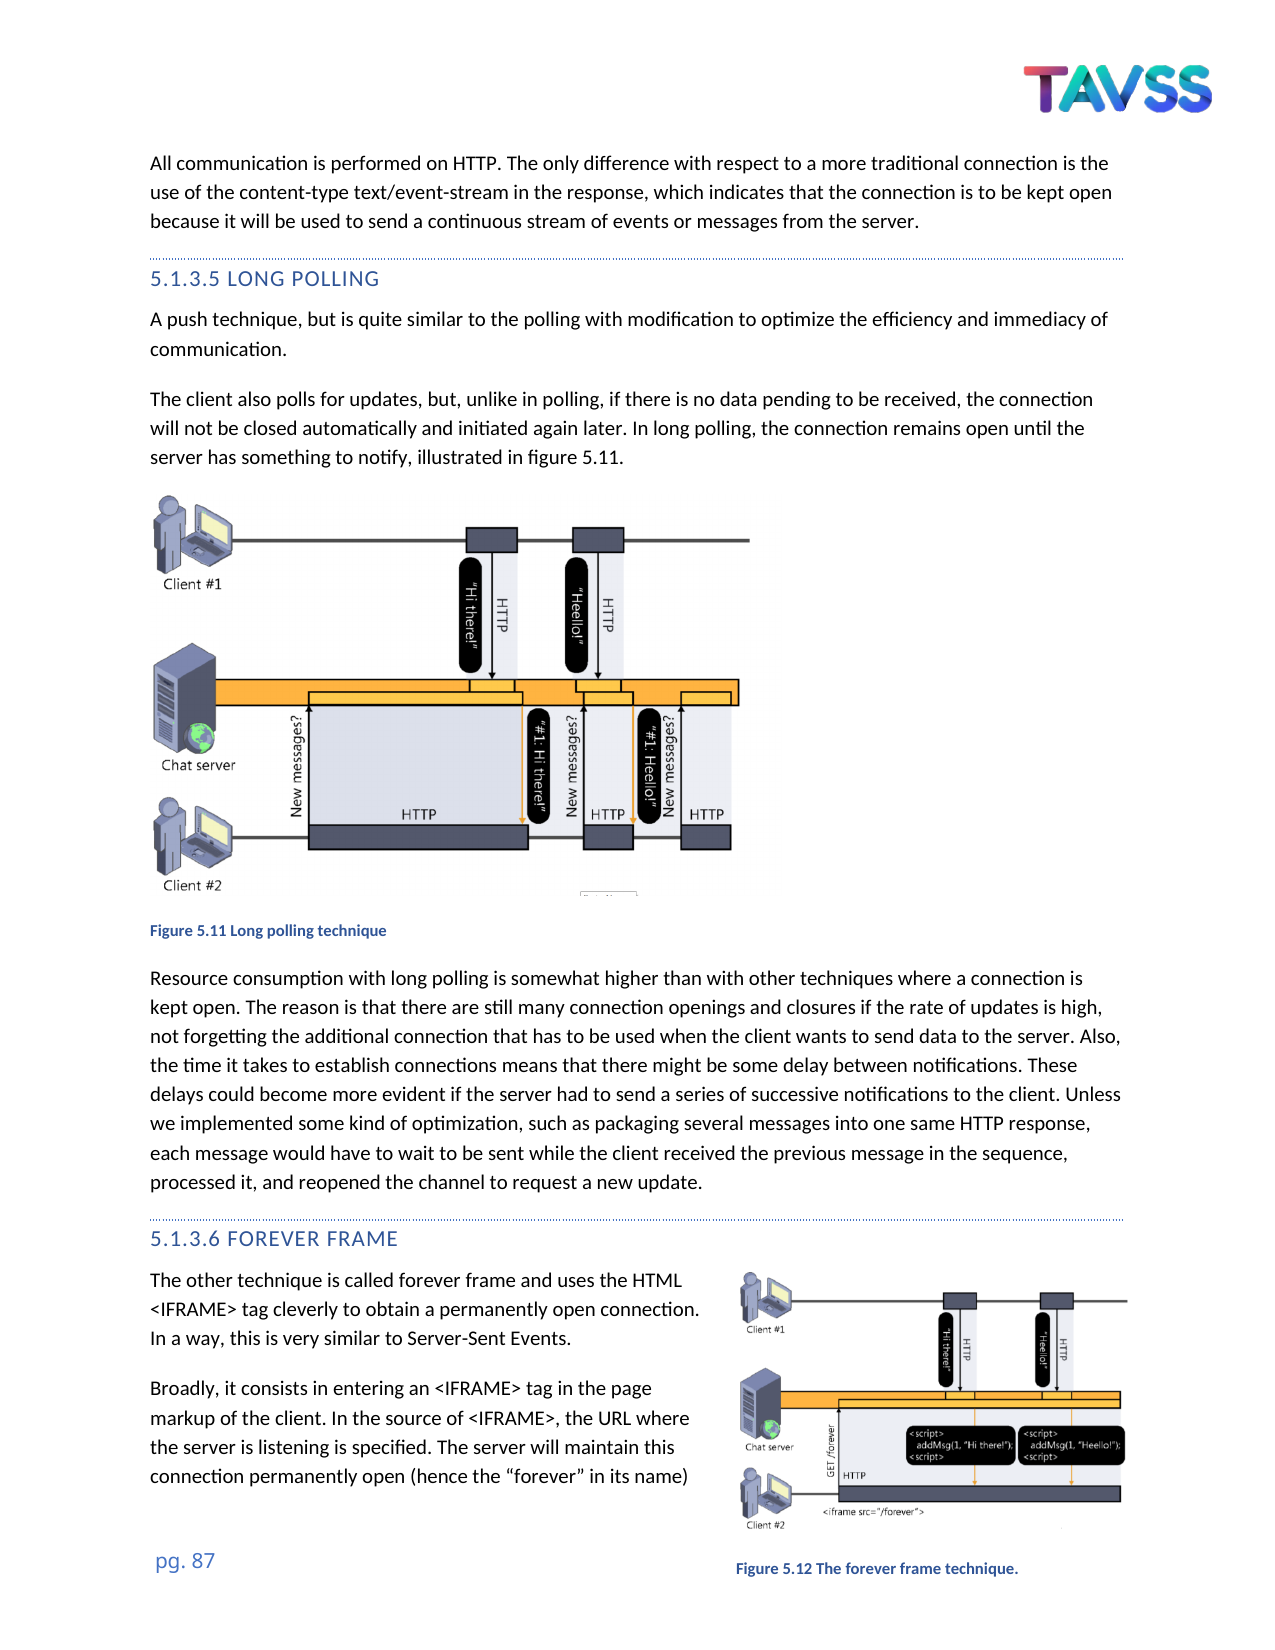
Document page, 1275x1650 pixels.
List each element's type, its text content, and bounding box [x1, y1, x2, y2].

text The other technique is called forever frame and uses the HTML <IFRAME> tag cleverly to obtain a permanently open connection. In a way, this is very similar to Server-Sent Events. [150, 1267, 735, 1351]
text A push technique, but is quite similar to the polling with modification to optimize the efficiency and immediacy of communication. [150, 307, 1125, 361]
picture [1002, 41, 1236, 135]
picture [150, 494, 782, 896]
text All communication is performed on HTTP. The only difference with respect to a more traditional connection is the use of the content-type text/event-stream in the response, which indicates that the connection is to be kept open because it will be used to send a continuous stream of events or messages from the server. [150, 150, 1125, 234]
text Figure 5.11 Long polling technique [150, 921, 1125, 941]
text The client also polls for updates, but, unlike in polling, if there is no data pending to be received, the connection will not be closed automatically and initiated again later. In long polling, the connection remains open until the server has something to notify, illustrated in figure 5.11. [150, 386, 1125, 469]
picture [735, 1267, 1158, 1537]
subtitle 5.1.3.5 Long polling [150, 258, 1125, 292]
subtitle 5.1.3.6 Forever frame [150, 1219, 1125, 1253]
text Resource consumption with long polling is somewhat higher than with other techniques where a connection is kept open. The reason is that there are still many connection openings and closures if the rate of updates is high, not forgetting the additional connection that has to be used when the client wants to send data to the server. Also, the time it takes to establish connections means that there might be some delay between notifications. These delays could become more evident if the server had to send a series of successive notifications to the client. Unless we implemented some kind of optimization, such as packaging several messages into one same HTTP response, each message would have to wait to be sent while the client received the previous message in the sequence, processed it, and reopened the channel to request a new update. [150, 965, 1125, 1194]
